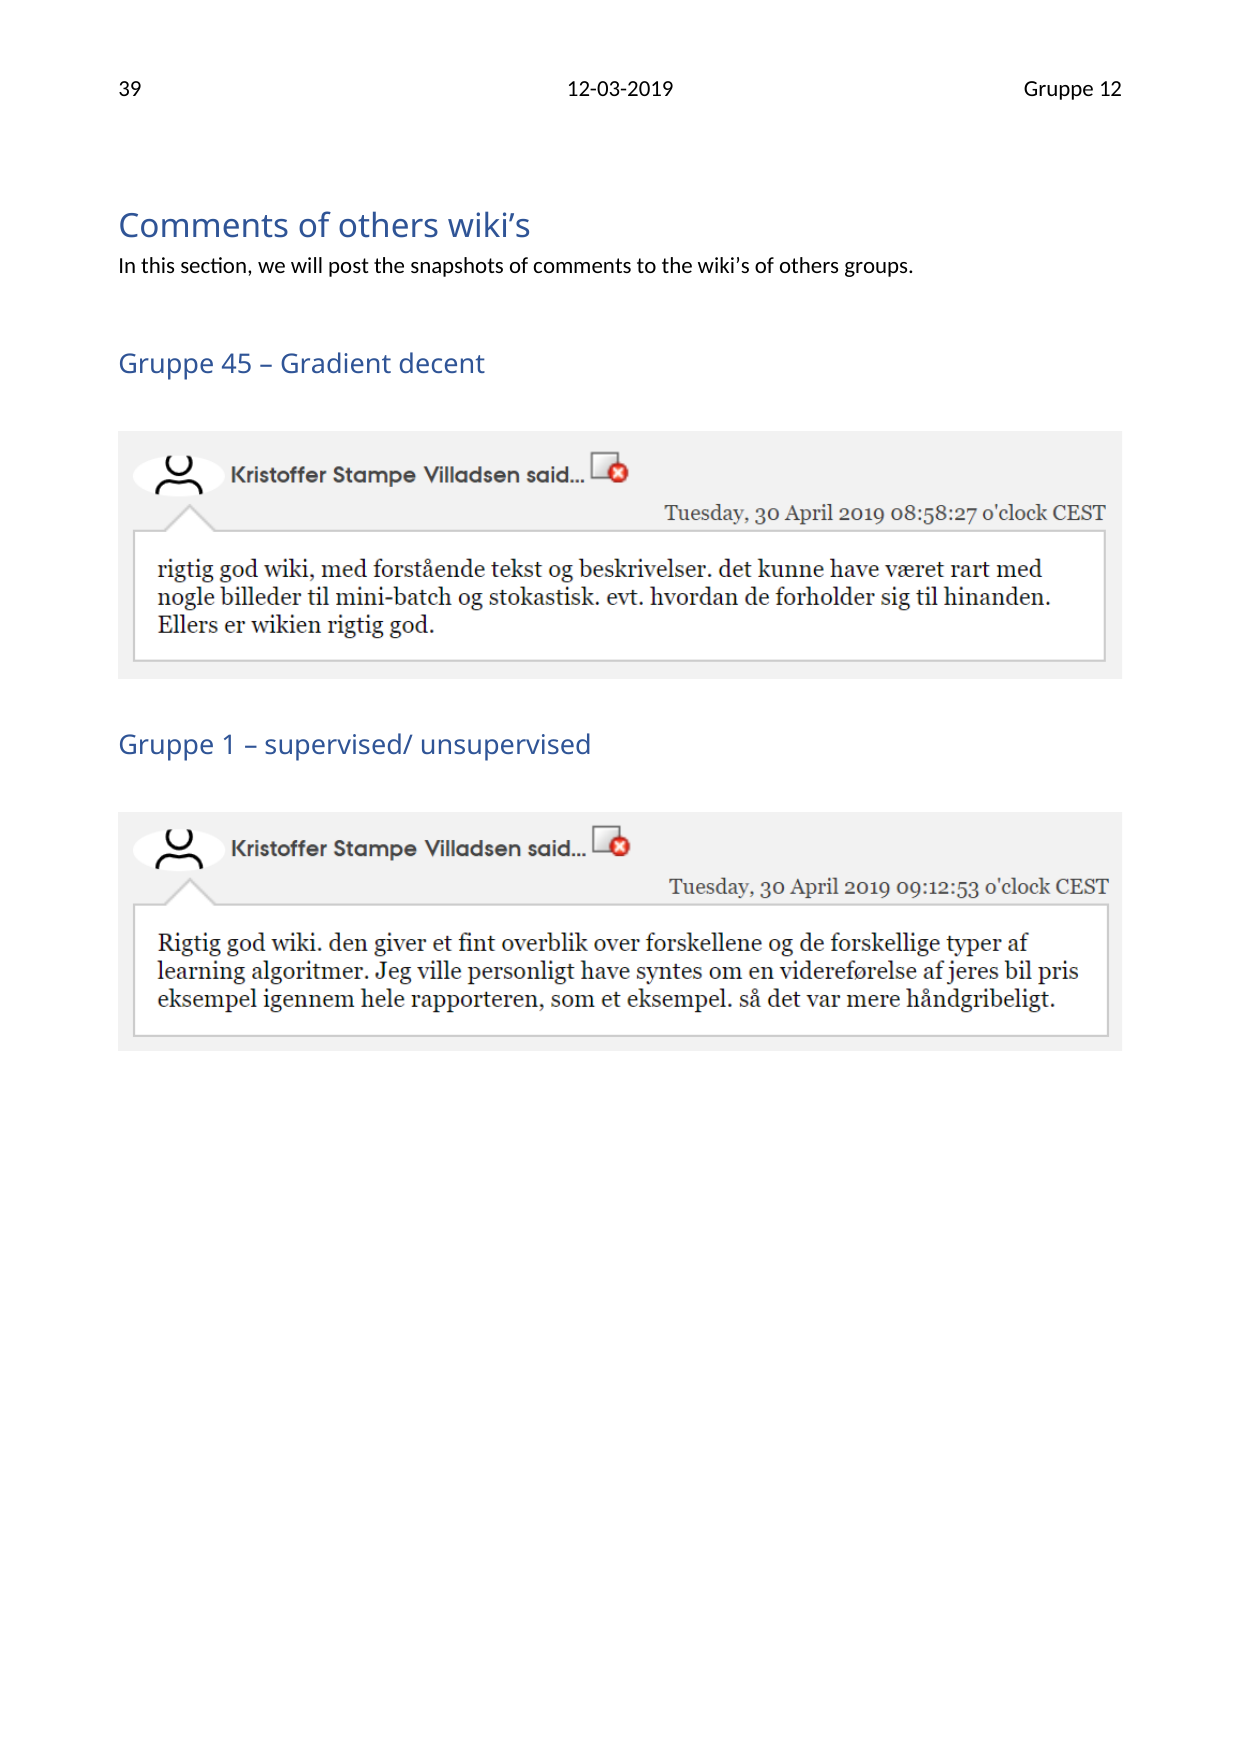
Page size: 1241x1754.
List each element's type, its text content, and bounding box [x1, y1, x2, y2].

picture [118, 431, 1123, 679]
subtitle Gruppe 1 – supervised/ unsupervised [118, 725, 1122, 762]
subtitle Comments of others wiki’s [118, 202, 1122, 248]
text In this section, we will post the snapshots of comments to the wiki’s of others groups. [118, 251, 1122, 279]
subtitle Gruppe 45 – Gradient decent [118, 345, 1122, 382]
picture [118, 812, 1123, 1051]
